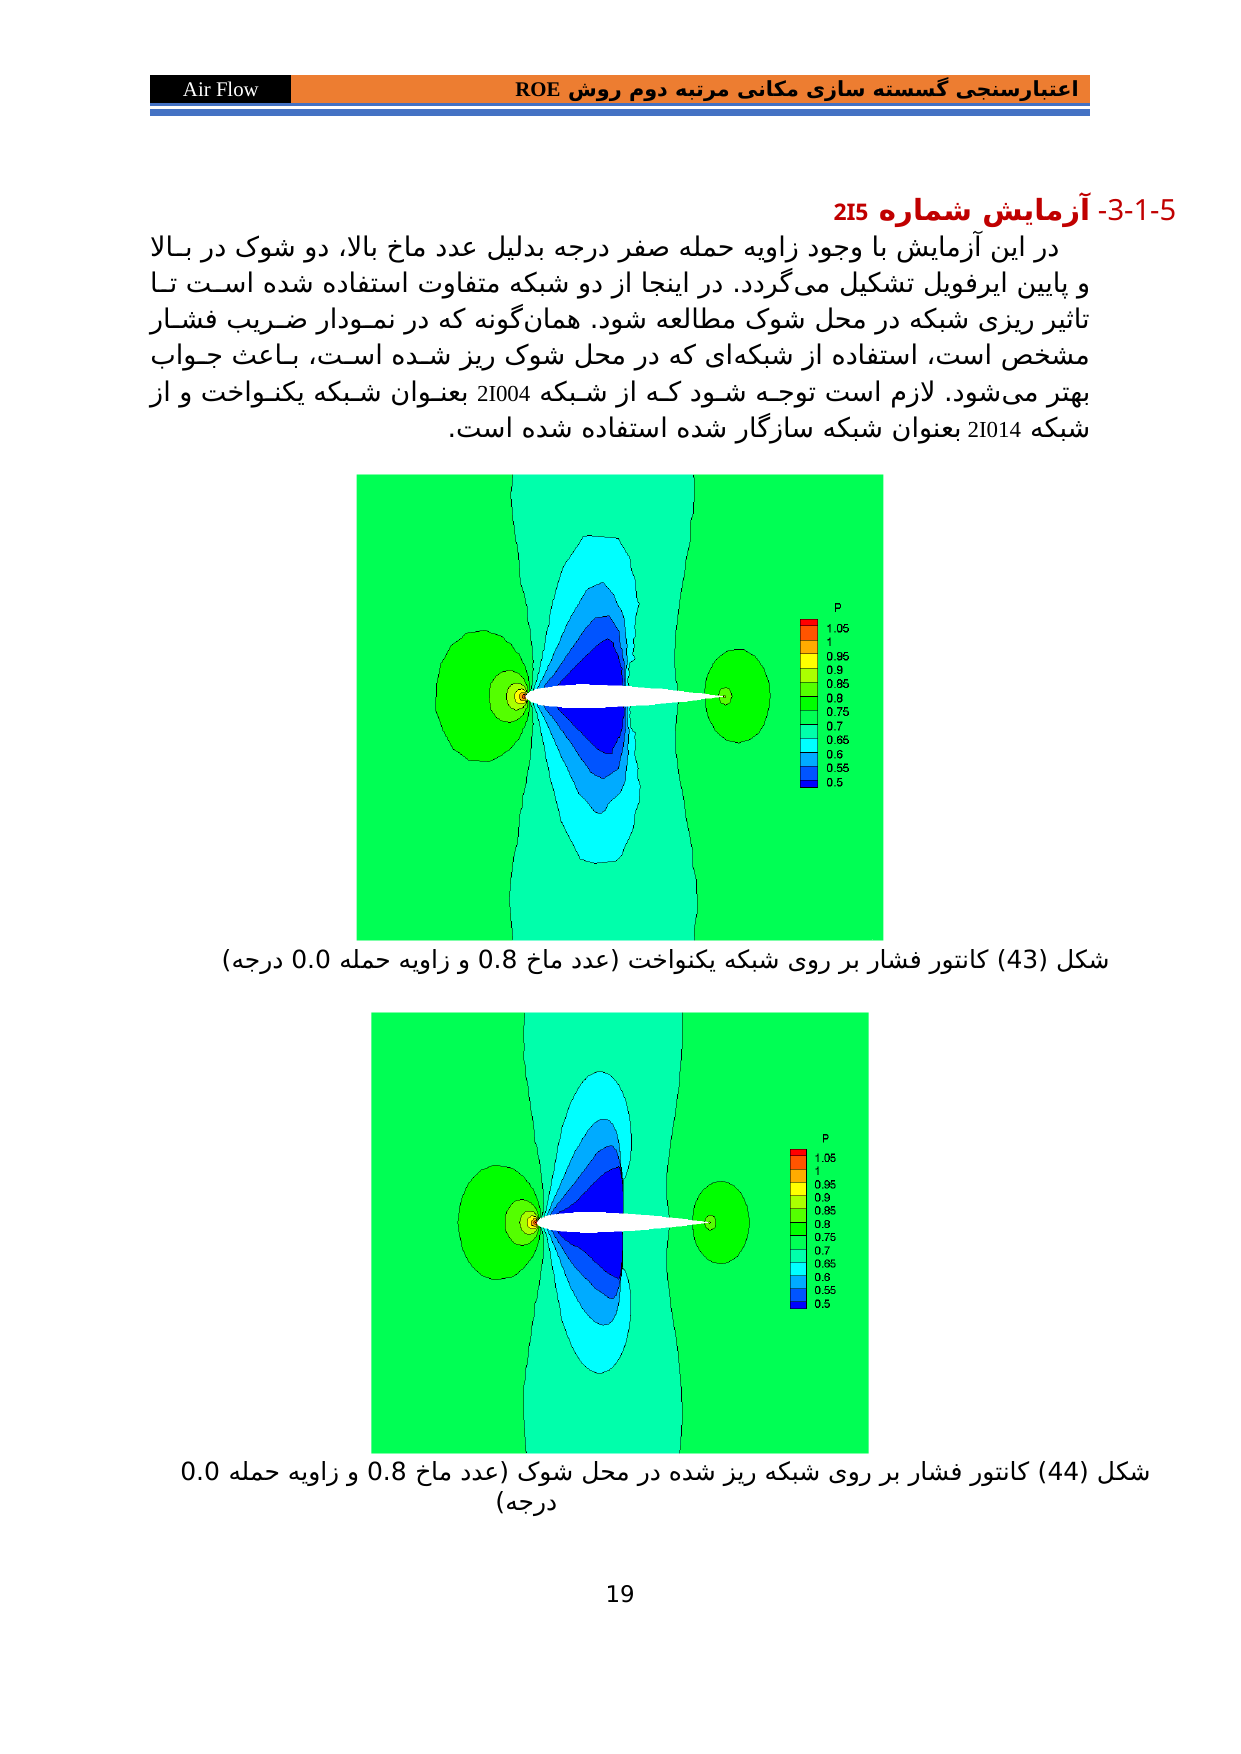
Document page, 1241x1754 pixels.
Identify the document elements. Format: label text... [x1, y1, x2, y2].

picture [371, 1011, 869, 1454]
subtitle آزمایش شماره 2I5 [150, 189, 1090, 229]
text در این آزمایش با وجود زاویه حمله صفر درجه بدلیل عدد ماخ بالا، دو شوک در بالا و پایین ایرفویل تشکیل می‌گردد. در اینجا از دو شبکه متفاوت استفاده شده است تا تاثیر ریزی شبکه در محل شوک مطالعه شود. همان‌گونه که در نمودار ضریب فشار مشخص است، استفاده از شبکه‌ای که در محل شوک ریز شده است، باعث جواب بهتر می‌شود. لازم است توجه شود که از شبکه 2I004 بعنوان شبکه یکنواخت و از شبکه 2I014 بعنوان شبکه سازگار شده استفاده شده است. [150, 231, 1090, 444]
text کانتور فشار بر روی شبکه ریز شده در محل شوک (عدد ماخ 0.8 و زاویه حمله 0.0 درجه) [150, 1458, 1060, 1516]
picture [356, 473, 884, 941]
text کانتور فشار بر روی شبکه یکنواخت (عدد ماخ 0.8 و زاویه حمله 0.0 درجه) [150, 945, 1060, 974]
